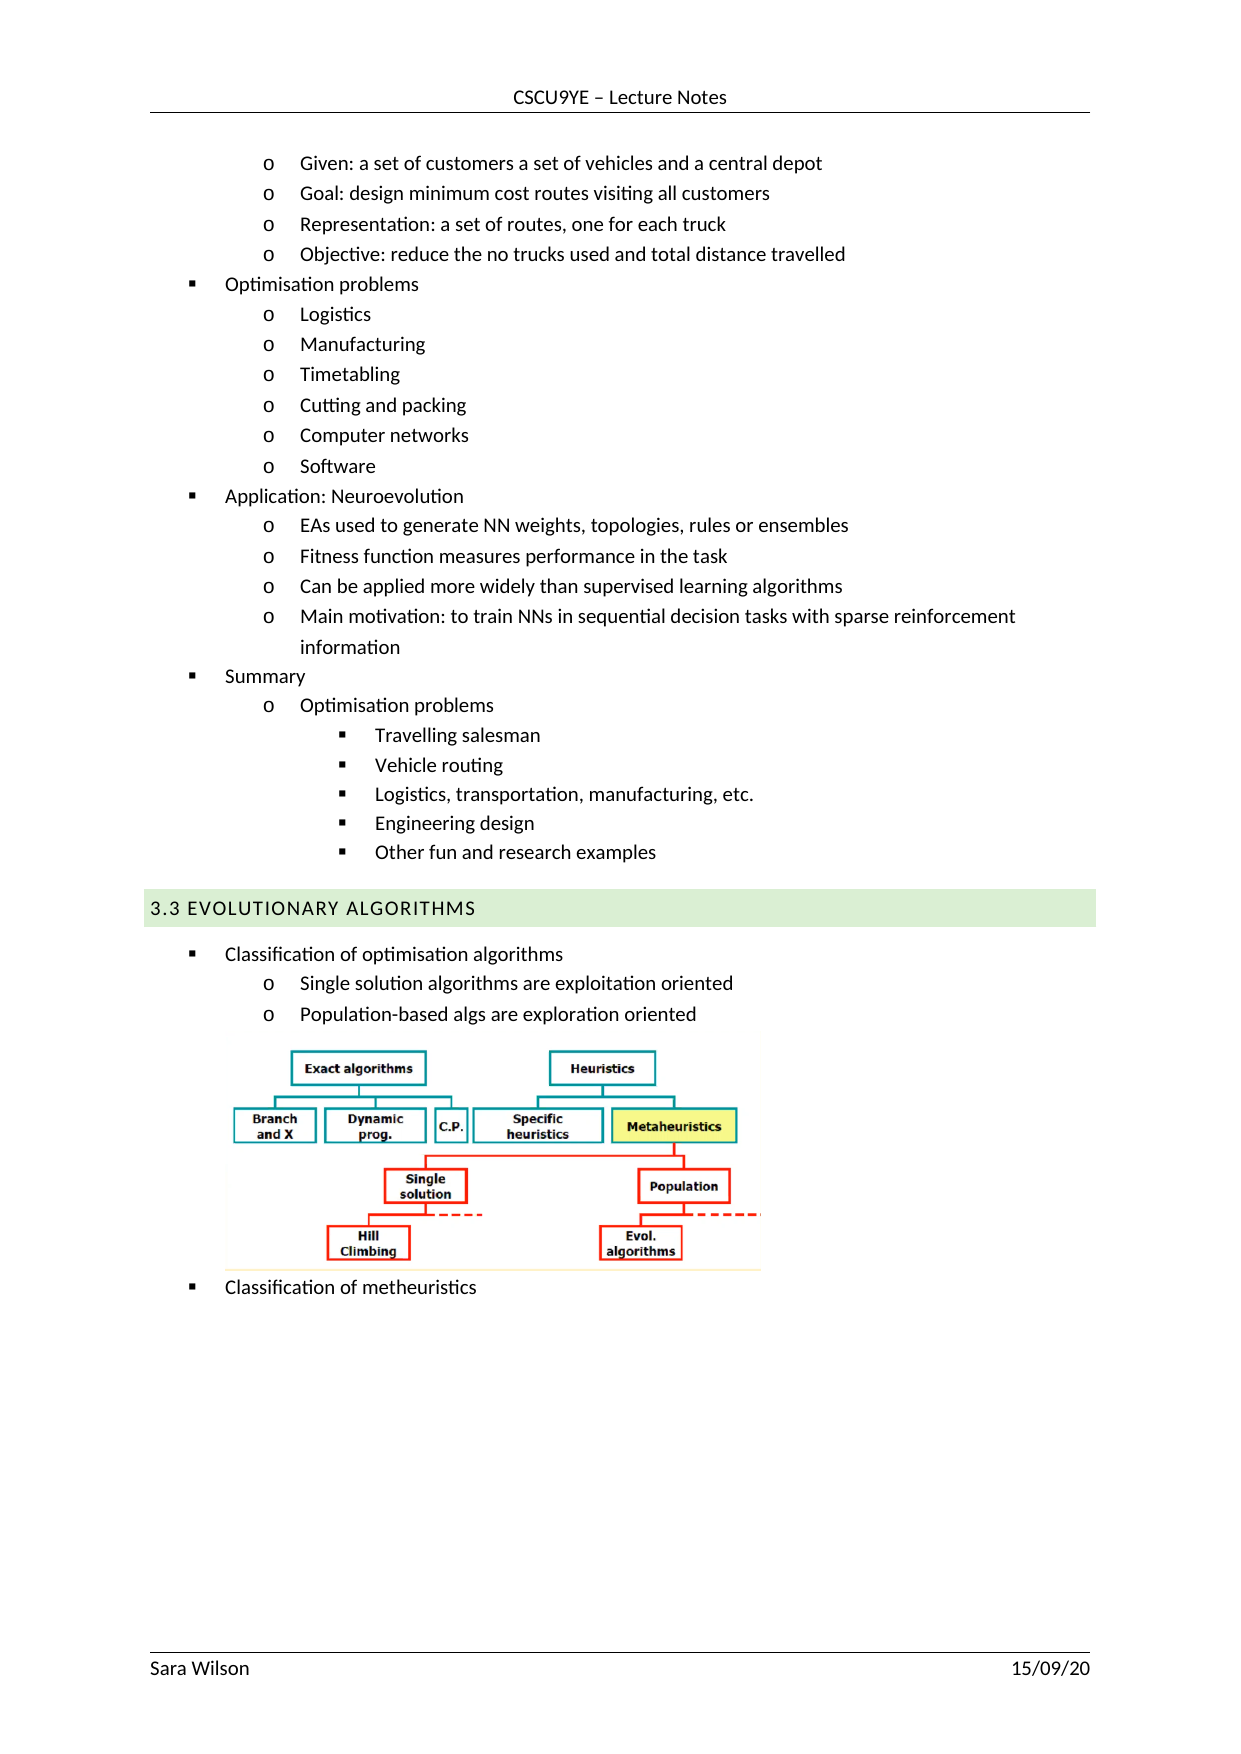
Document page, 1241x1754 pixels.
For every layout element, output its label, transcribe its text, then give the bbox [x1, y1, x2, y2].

list Application: Neuroevolution [187, 483, 1090, 509]
list Goal: design minimum cost routes visiting all customers [262, 180, 1090, 207]
list Fitness function measures performance in the task [262, 543, 1090, 569]
list Logistics [262, 301, 1090, 327]
list Cutting and packing [262, 392, 1090, 418]
list Vehicle routing [337, 752, 1090, 777]
list Objective: reduce the no trucks used and total distance travelled [262, 241, 1090, 268]
list Other fun and research examples [337, 839, 1090, 865]
list Population-based algs are exploration oriented [262, 1001, 1090, 1027]
list Engineering design [337, 810, 1090, 836]
subtitle 3.3 Evolutionary Algorithms [150, 896, 1090, 921]
list Representation: a set of routes, one for each truck [262, 211, 1090, 237]
list Manufacturing [262, 331, 1090, 358]
list Timetabling [262, 362, 1090, 388]
list Travelling salesman [337, 723, 1090, 748]
list Single solution algorithms are exploitation oriented [262, 971, 1090, 997]
list Computer networks [262, 422, 1090, 449]
list Classification of metheuristics [187, 1274, 1090, 1300]
list Summary [187, 663, 1090, 688]
list Main motivation: to train NNs in sequential decision tasks with sparse reinforcement information [262, 604, 1090, 659]
list Logistics, transportation, manufacturing, etc. [337, 781, 1090, 806]
list Classification of optimisation algorithms [187, 941, 1090, 967]
list Optimisation problems [262, 692, 1090, 719]
list Can be applied more widely than supervised learning algorithms [262, 573, 1090, 600]
list Software [262, 453, 1090, 479]
list EAs used to generate NN weights, topologies, rules or ensembles [262, 512, 1090, 539]
list Optimisation problems [187, 272, 1090, 297]
list Given: a set of customers a set of vehicles and a central depot [262, 150, 1090, 176]
picture [225, 1031, 761, 1271]
